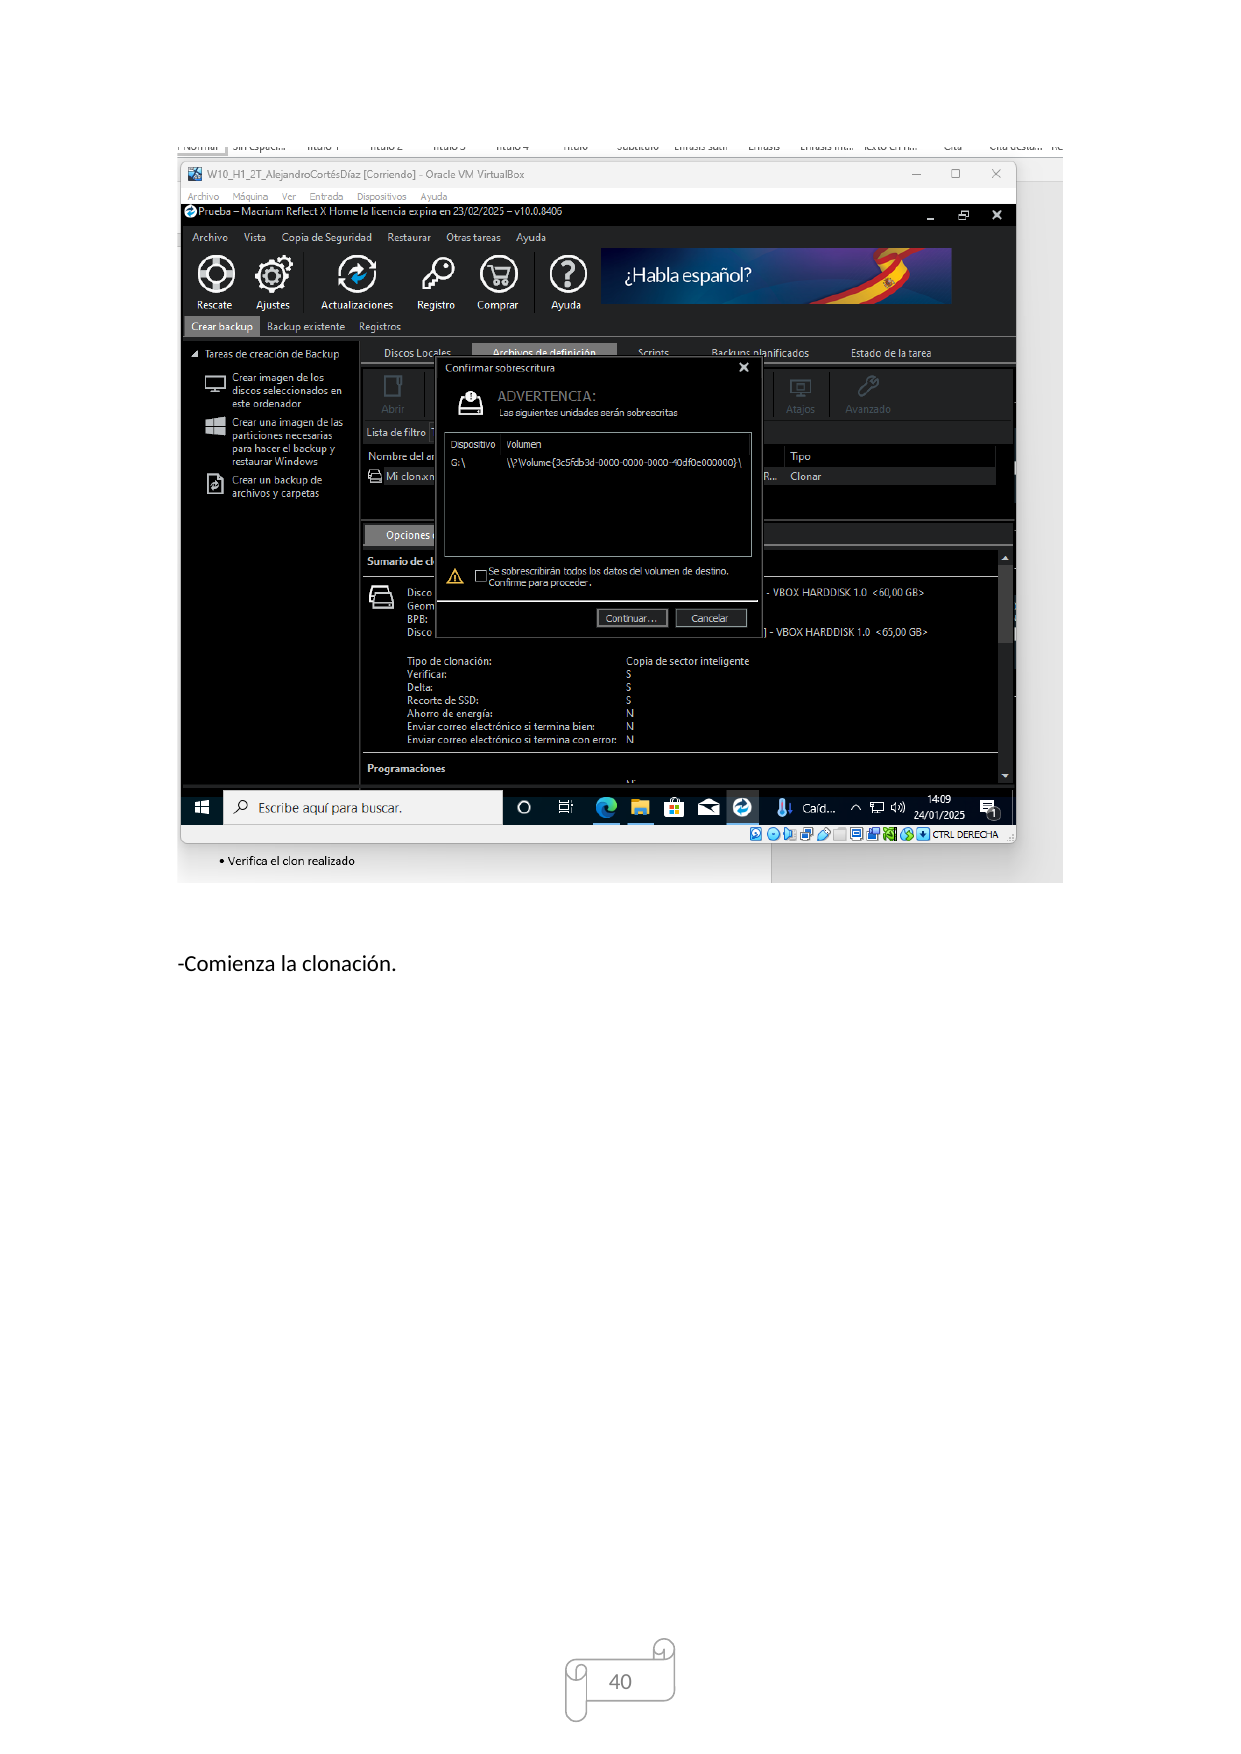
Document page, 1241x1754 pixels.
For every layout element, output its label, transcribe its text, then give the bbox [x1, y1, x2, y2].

picture [177, 147, 1063, 883]
text -Comienza la clonación. [177, 949, 1063, 977]
